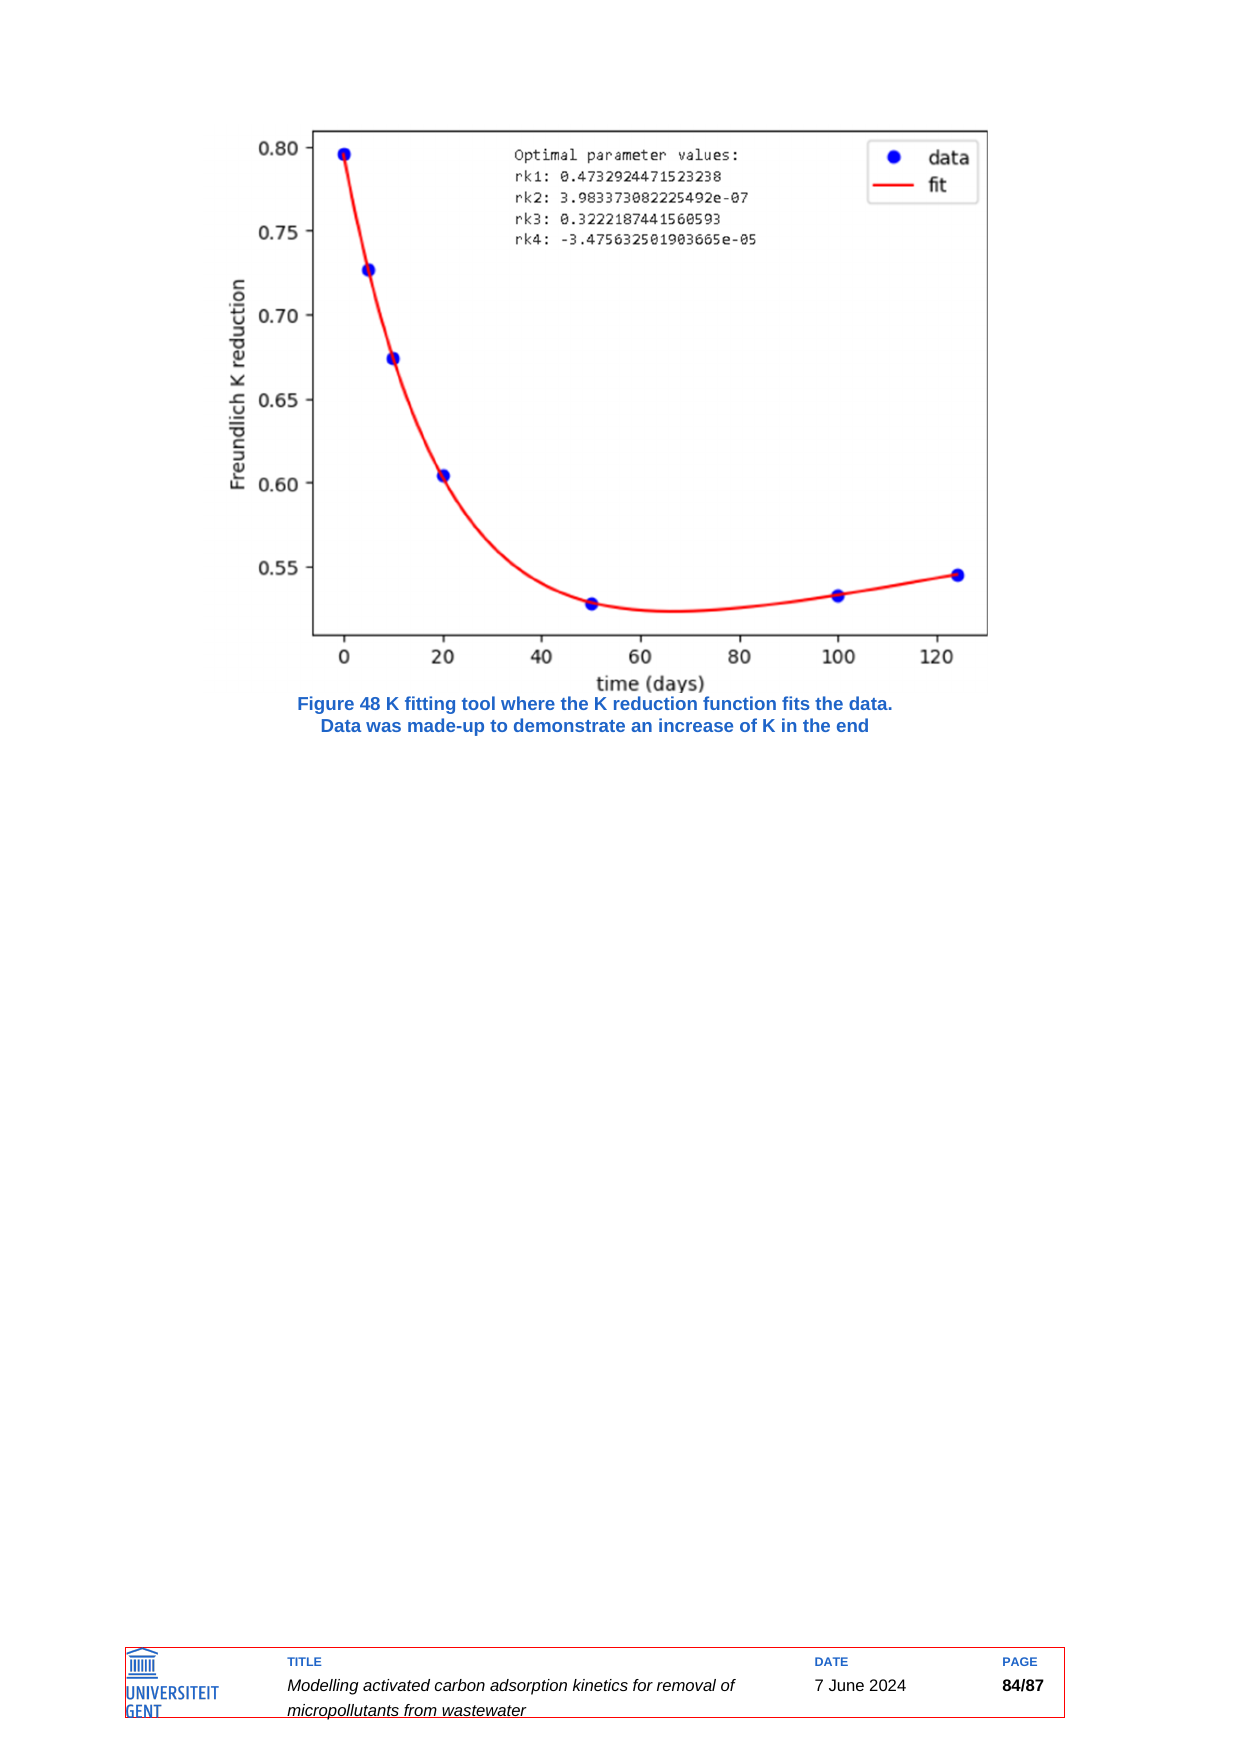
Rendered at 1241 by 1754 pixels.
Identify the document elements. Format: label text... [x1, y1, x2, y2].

picture [95, 1623, 252, 1749]
picture [202, 124, 988, 693]
text Figure 48 K fitting tool where the K reduction function fits the data. Data was made-up to demonstrate an increase of K in the end [125, 693, 1065, 736]
